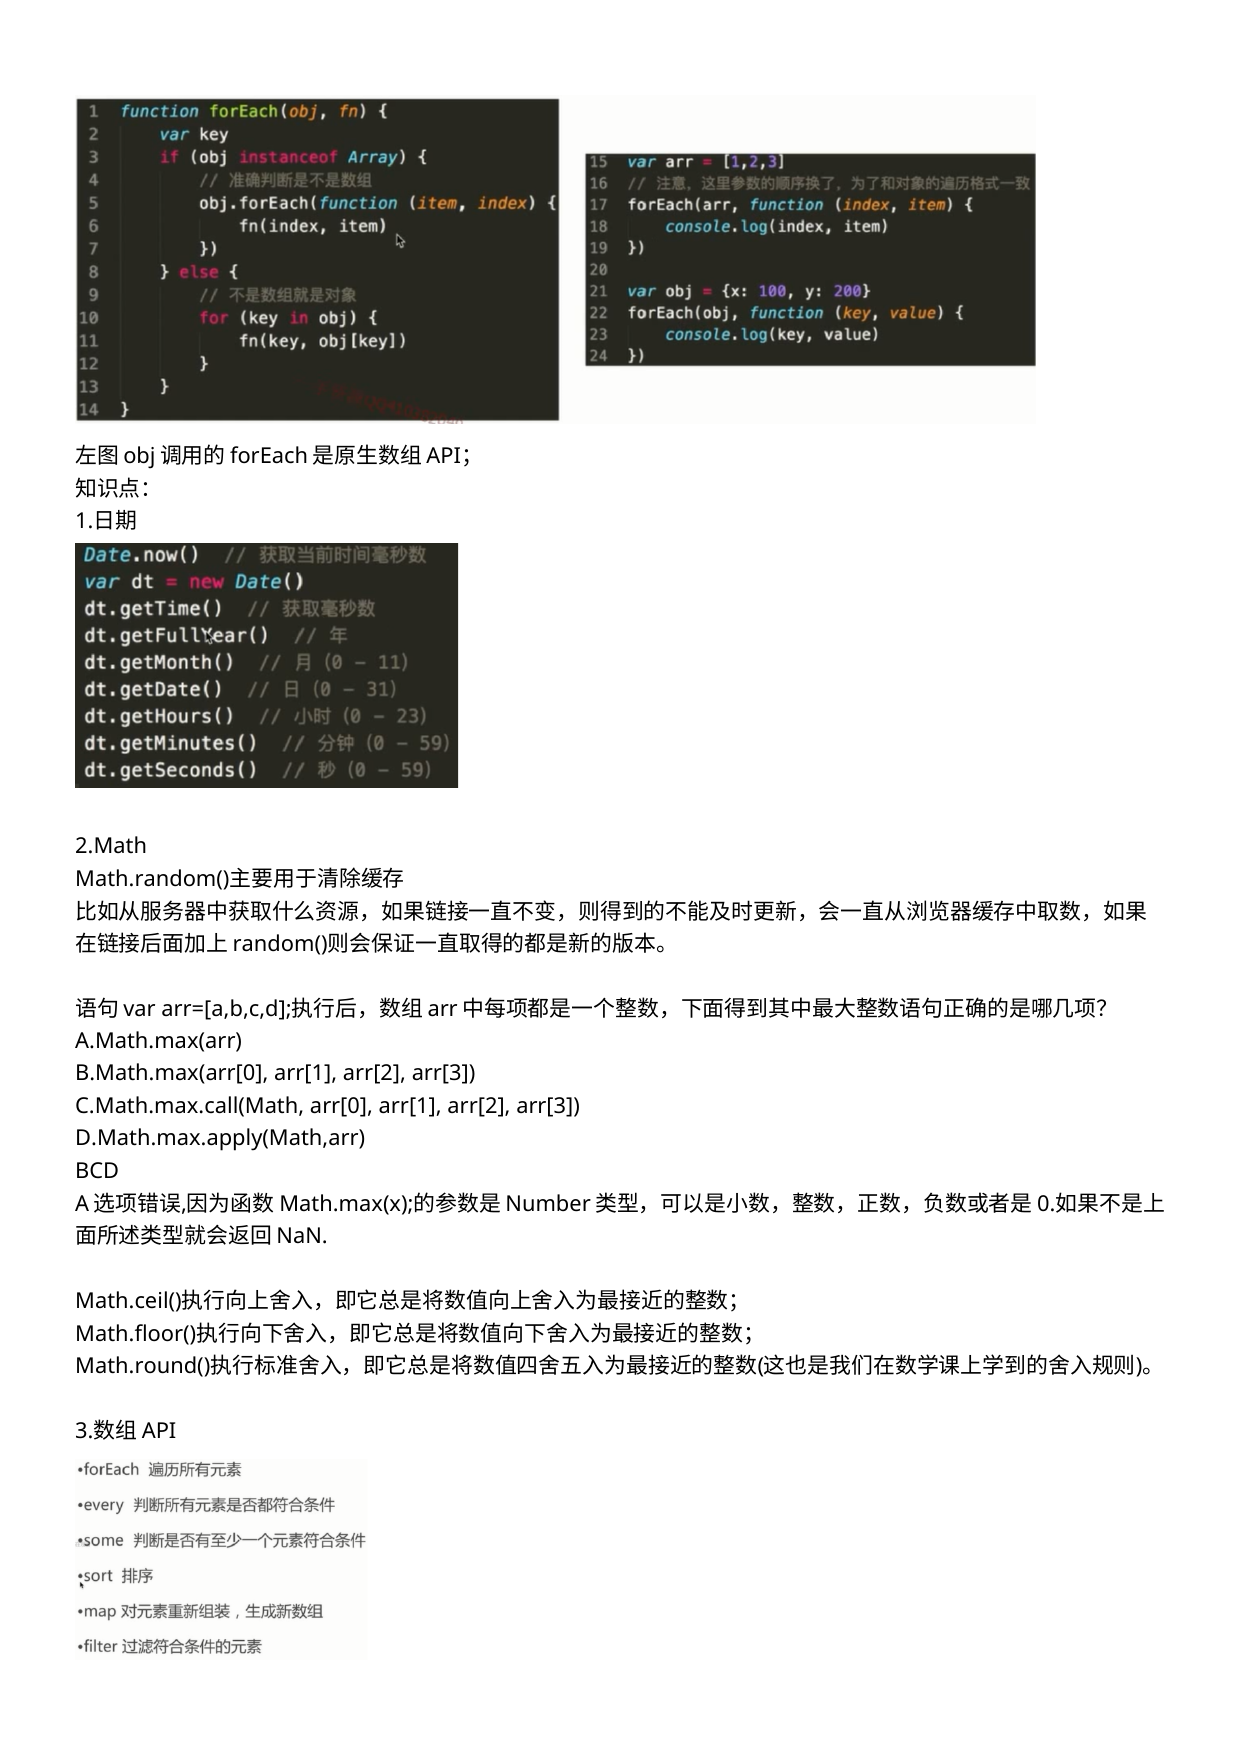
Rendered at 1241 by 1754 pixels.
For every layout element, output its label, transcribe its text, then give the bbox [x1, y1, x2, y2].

text 2.Math [75, 828, 1165, 861]
text A选项错误,因为函数 Math.max(x);的参数是Number类型，可以是小数，整数，正数，负数或者是0.如果不是上面所述类型就会返回NaN. [75, 1186, 1165, 1251]
text Math.ceil()执行向上舍入，即它总是将数值向上舍入为最接近的整数； Math.floor()执行向下舍入，即它总是将数值向下舍入为最接近的整数； Math.round()执行标准舍入，即它总是将数值四舍五入为最接近的整数(这也是我们在数学课上学到的舍入规则)。 [75, 1283, 1165, 1381]
text 1.日期 [75, 503, 1165, 536]
text B.Math.max(arr[0], arr[1], arr[2], arr[3]) [75, 1056, 1165, 1088]
text C.Math.max.call(Math, arr[0], arr[1], arr[2], arr[3]) [75, 1088, 1165, 1121]
text 3.数组API [75, 1413, 1165, 1446]
text 比如从服务器中获取什么资源，如果链接一直不变，则得到的不能及时更新，会一直从浏览器缓存中取数，如果在链接后面加上random()则会保证一直取得的都是新的版本。 [75, 893, 1165, 958]
text A.Math.max(arr) [75, 1023, 1165, 1056]
picture [75, 95, 1036, 424]
text Math.random()主要用于清除缓存 [75, 861, 1165, 893]
picture [75, 543, 459, 788]
text 语句var arr=[a,b,c,d];执行后，数组arr中每项都是一个整数，下面得到其中最大整数语句正确的是哪几项？ [75, 991, 1165, 1023]
picture [75, 1459, 368, 1660]
text D.Math.max.apply(Math,arr) [75, 1121, 1165, 1153]
text 知识点： [75, 471, 1165, 503]
text BCD [75, 1153, 1165, 1186]
text 左图obj调用的forEach是原生数组API； [75, 438, 1165, 471]
